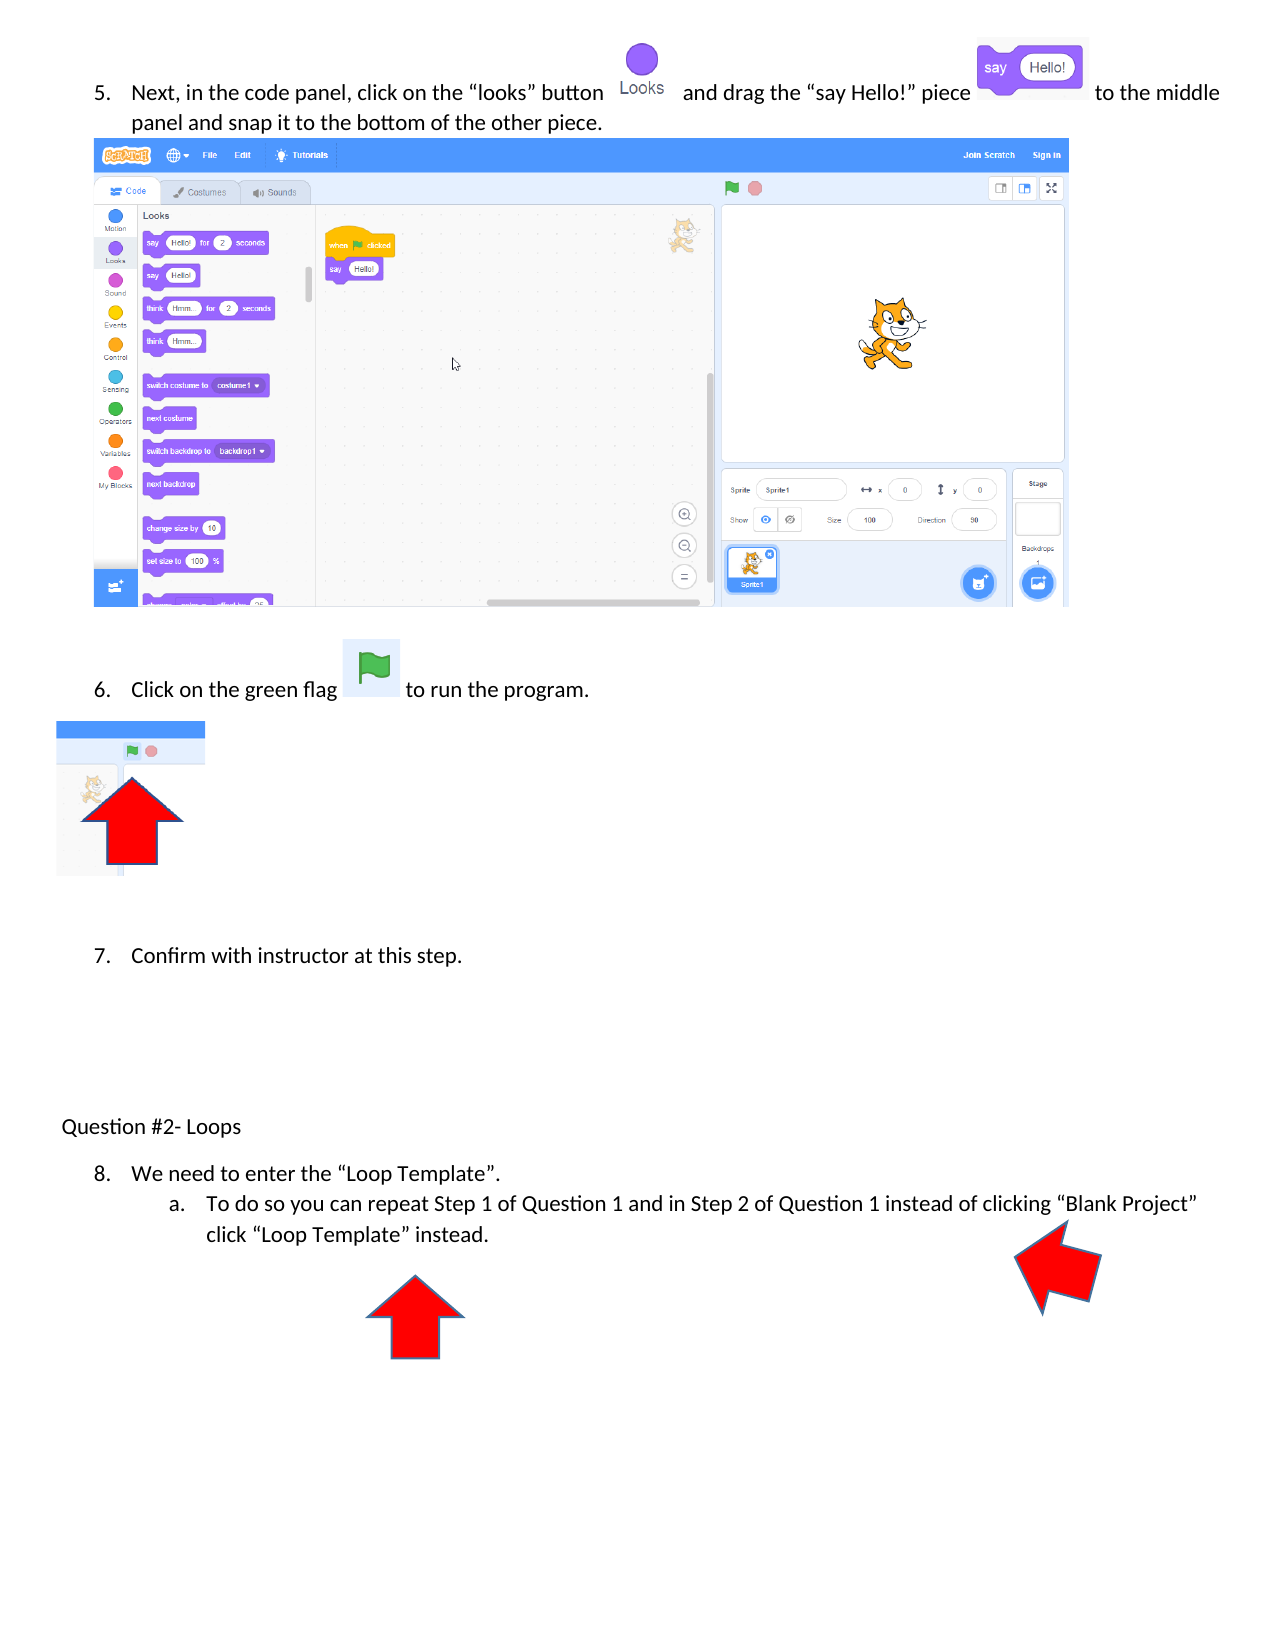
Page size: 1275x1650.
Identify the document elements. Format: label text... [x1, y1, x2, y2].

list Confirm with instructor at this step. [94, 942, 1228, 969]
list Click on the green flag to run the program. [94, 639, 1228, 703]
list We need to enter the “Loop Template”. [94, 1159, 1228, 1187]
text Question #2- Loops [56, 1112, 1228, 1140]
picture [976, 37, 1090, 100]
picture [610, 37, 678, 100]
picture [93, 138, 1069, 607]
list Next, in the code panel, click on the “looks” button and drag the “say Hello!” piece to the middle panel and snap it to the bottom of the other piece. [94, 37, 1228, 136]
picture [342, 639, 401, 697]
list To do so you can repeat Step 1 of Question 1 and in Step 2 of Question 1 instead of clicking “Blank Project” click “Loop Template” instead. [169, 1189, 1228, 1248]
picture [56, 721, 206, 876]
